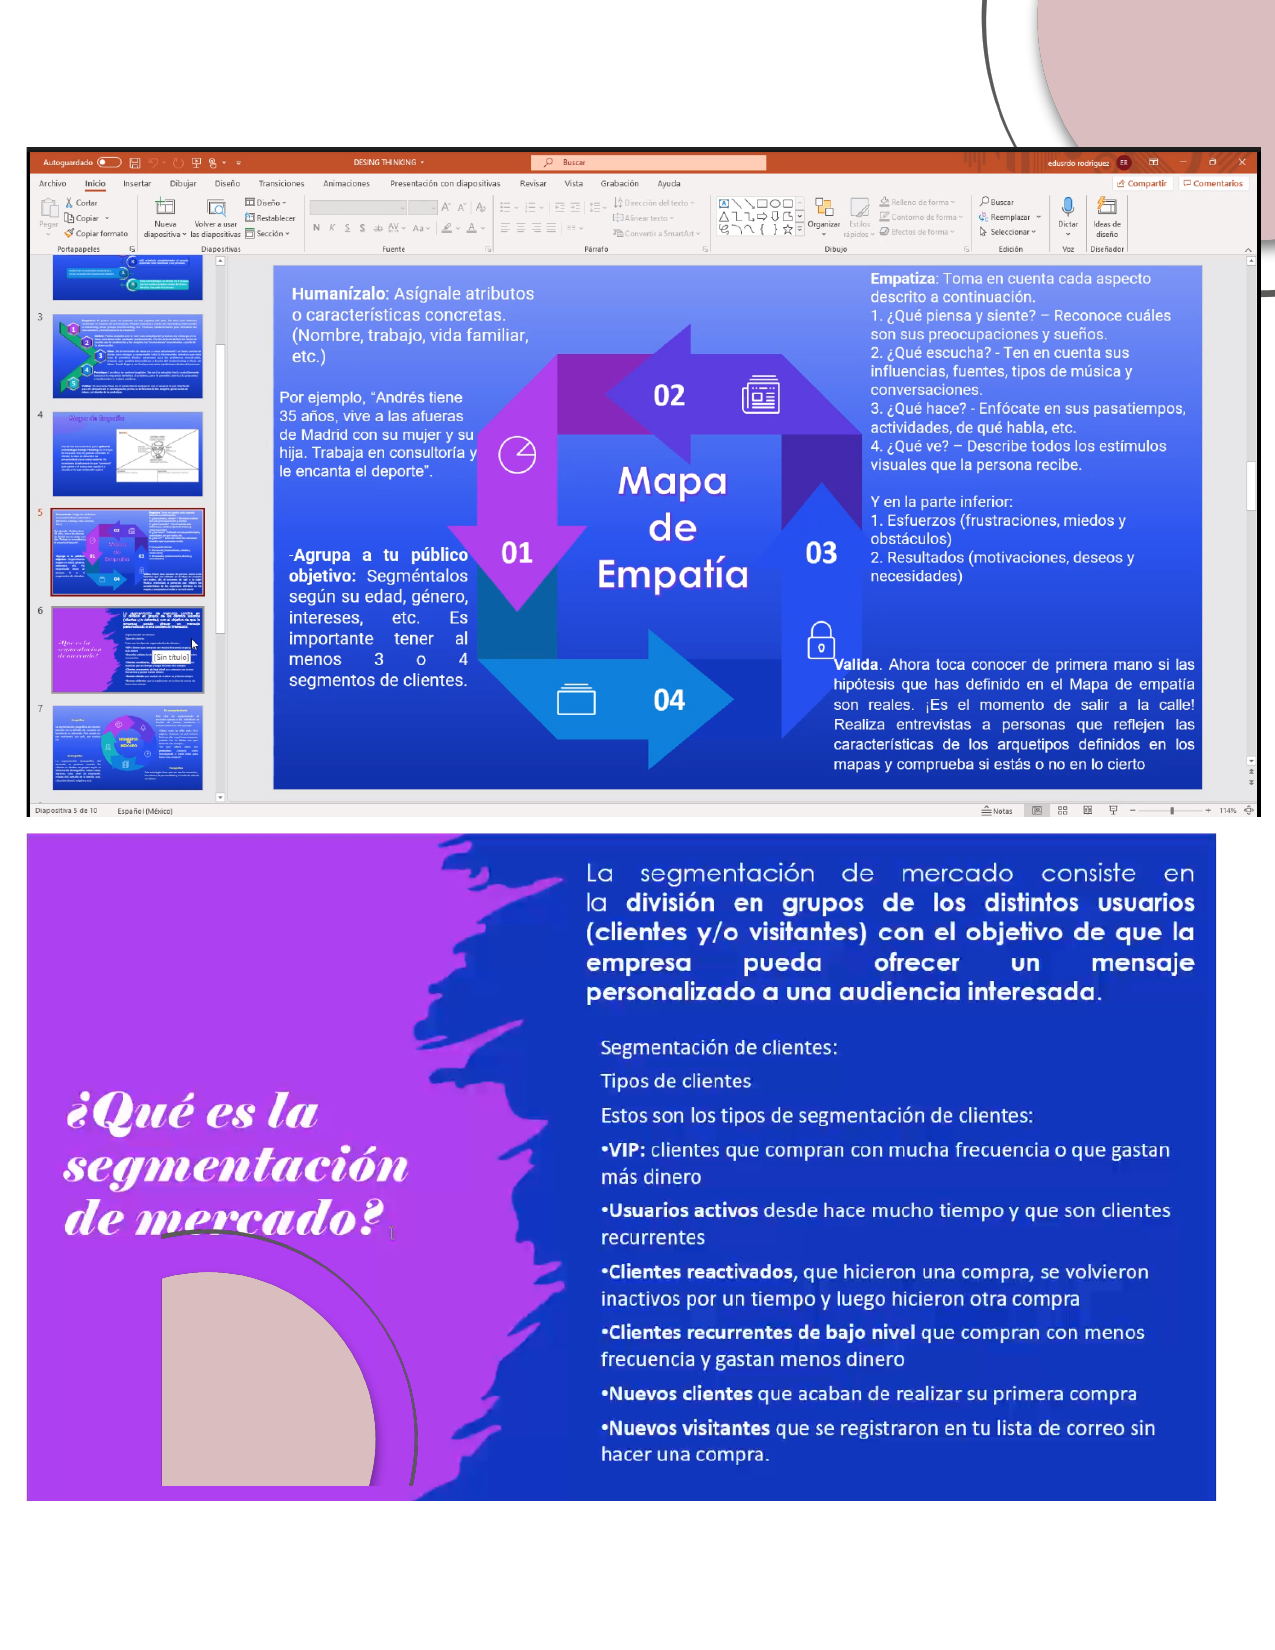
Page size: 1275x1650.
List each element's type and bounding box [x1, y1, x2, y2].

picture [26, 833, 1217, 1501]
picture [26, 0, 1275, 817]
